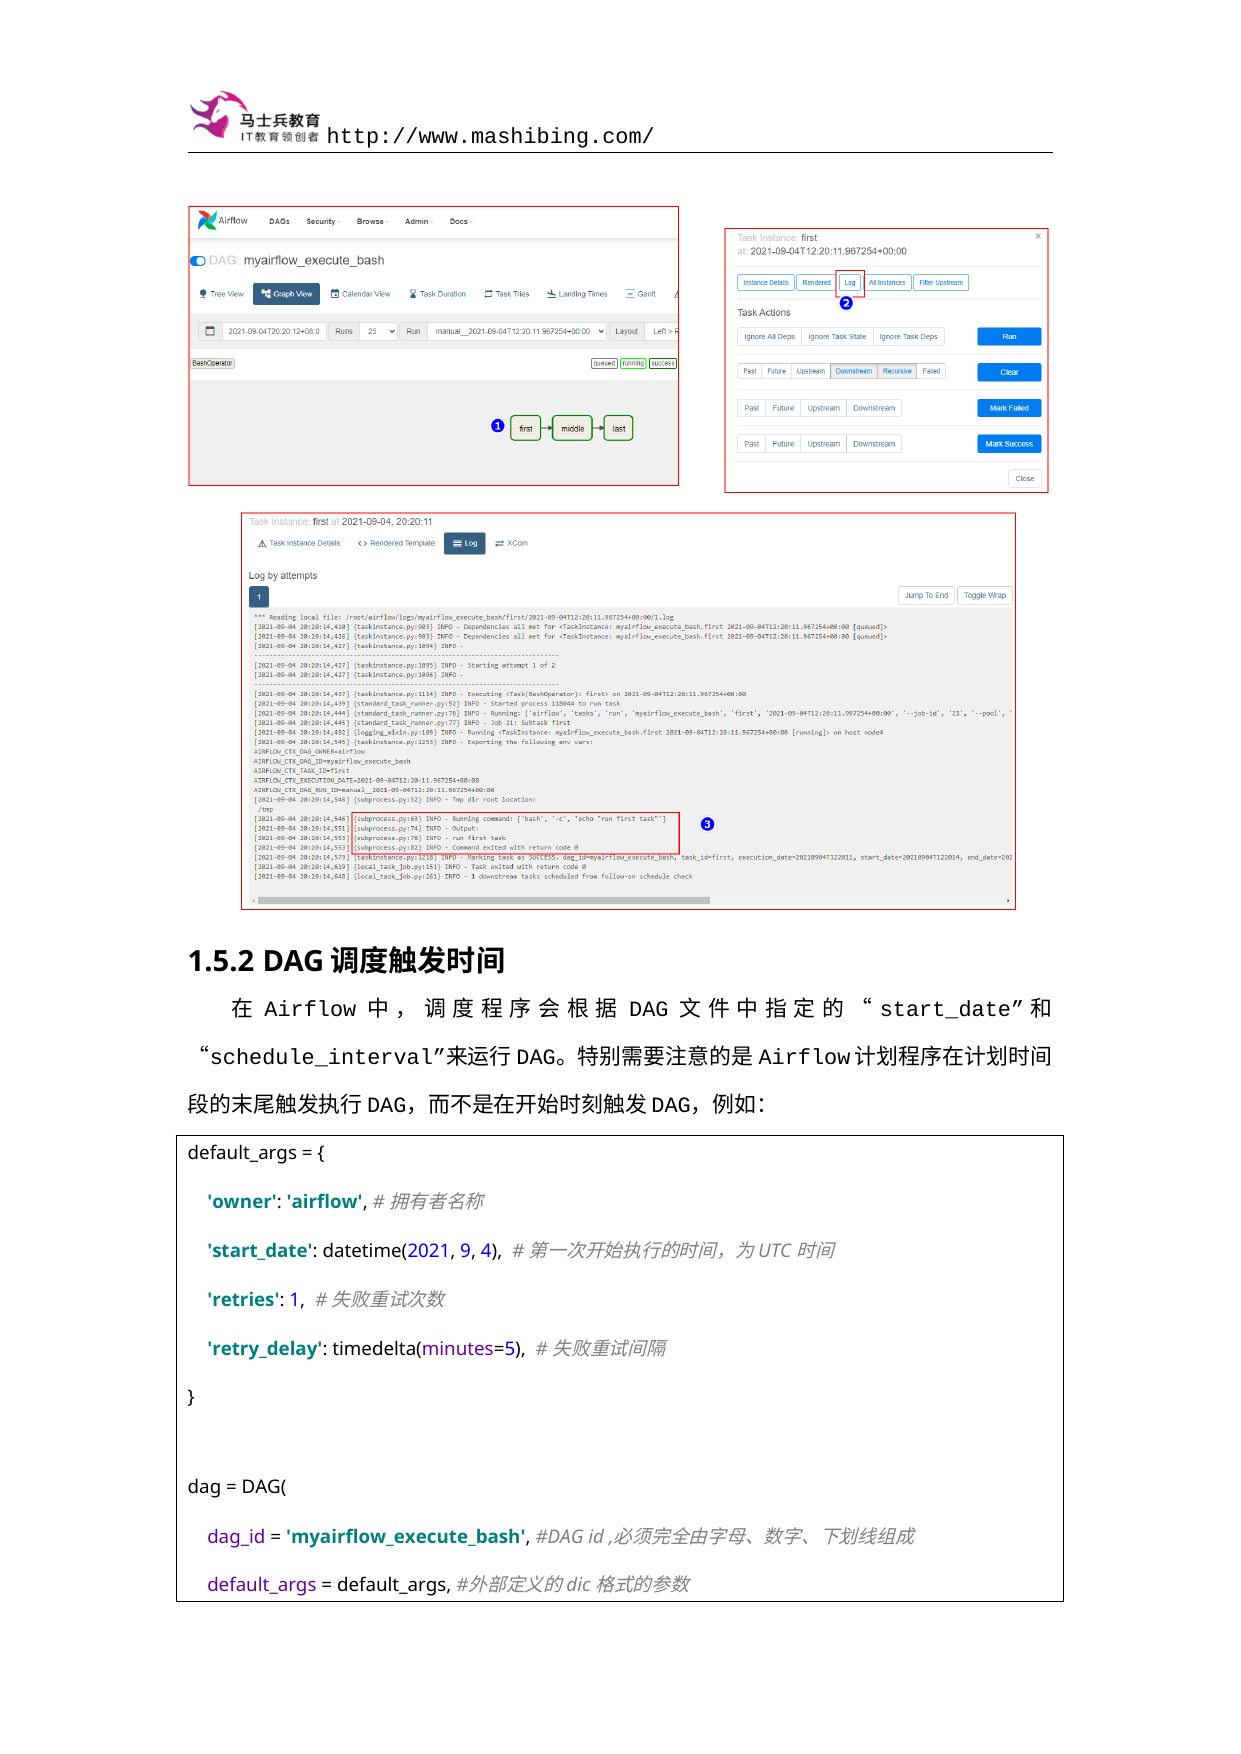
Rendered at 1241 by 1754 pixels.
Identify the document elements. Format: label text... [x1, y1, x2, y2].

picture [187, 204, 1053, 914]
subtitle DAG调度触发时间 [187, 926, 1053, 991]
text 在Airflow中，调度程序会根据DAG文件中指定的“start_date”和“schedule_interval”来运行DAG。特别需要注意的是Airflow计划程序在计划时间段的末尾触发执行DAG，而不是在开始时刻触发DAG，例如： [187, 991, 1053, 1119]
picture [187, 88, 327, 144]
